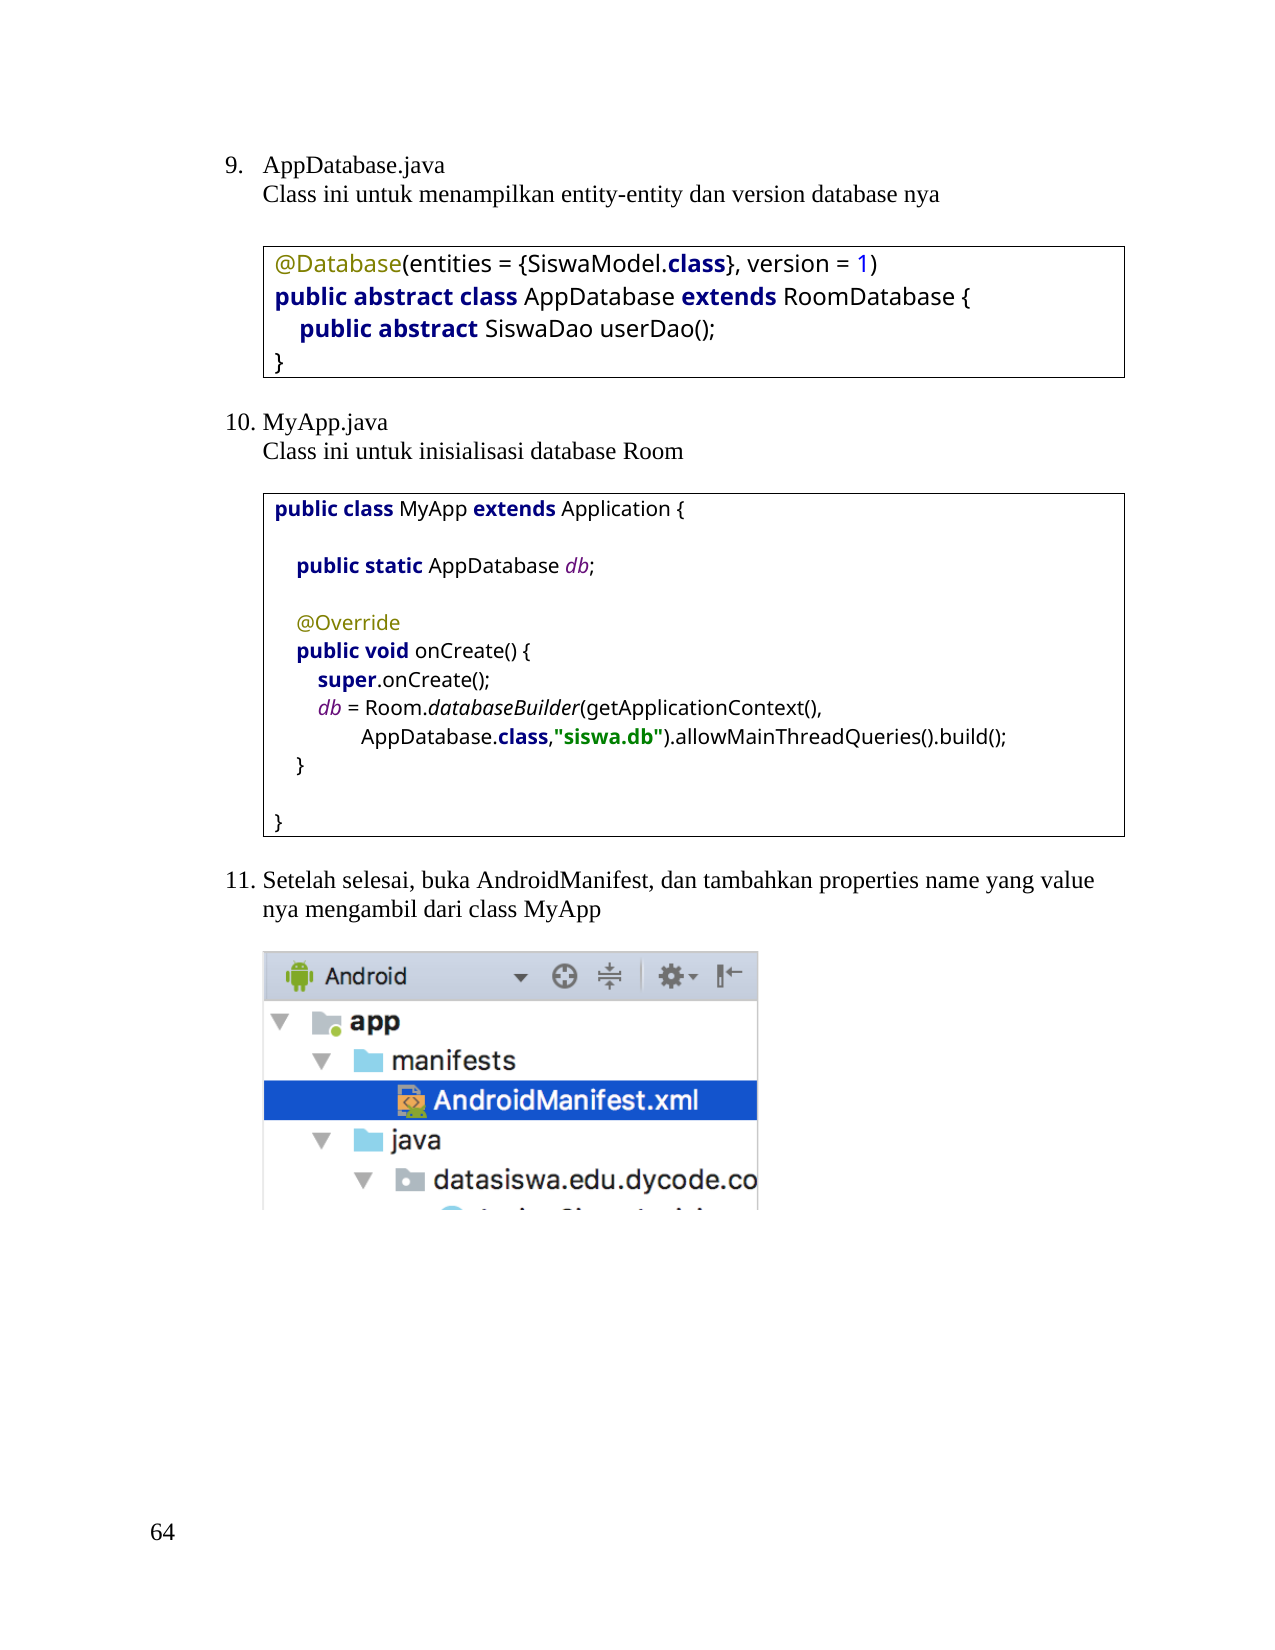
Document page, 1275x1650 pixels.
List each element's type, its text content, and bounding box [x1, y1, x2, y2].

text Class ini untuk menampilkan entity-entity dan version database nya [262, 179, 1125, 207]
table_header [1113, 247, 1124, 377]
list AppDatabase.java [225, 150, 1125, 179]
picture [262, 951, 759, 1210]
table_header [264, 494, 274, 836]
list Setelah selesai, buka AndroidManifest, dan tambahkan properties name yang value nya mengambil dari class MyApp [225, 865, 1125, 923]
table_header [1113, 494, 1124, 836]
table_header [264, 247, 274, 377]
text Class ini untuk inisialisasi database Room [262, 436, 1125, 464]
list MyApp.java [225, 407, 1125, 436]
